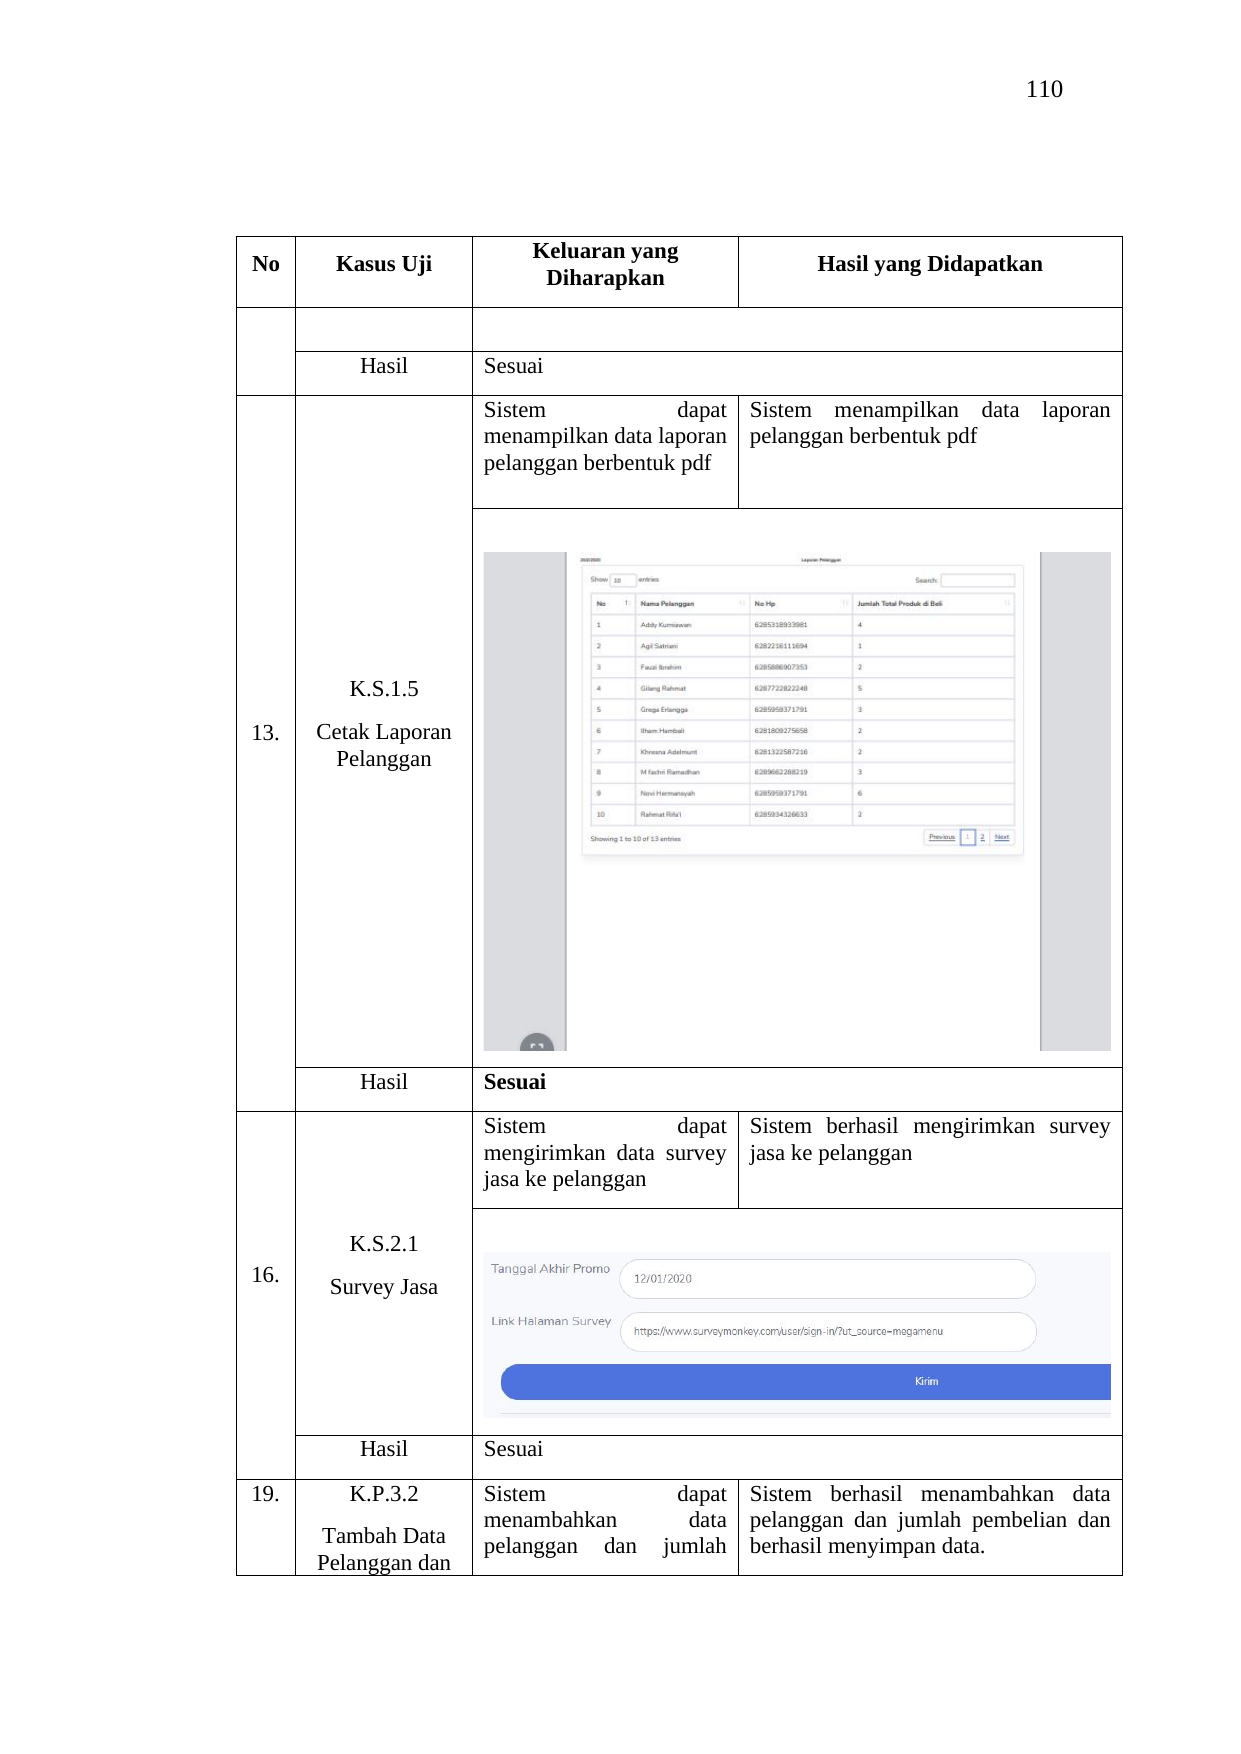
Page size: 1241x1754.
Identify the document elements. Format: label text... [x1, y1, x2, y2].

table_header Keluaran yang Diharapkan [473, 237, 738, 307]
table_cell Sistem menampilkan data laporan pelanggan berbentuk pdf [739, 396, 1122, 508]
table_cell Sistem dapat menampilkan data laporan pelanggan berbentuk pdf [473, 396, 738, 508]
table_cell K.S.2.1 Survey Jasa [296, 1112, 472, 1434]
table_cell K.S.1.5 Cetak Laporan Pelanggan [296, 396, 472, 1067]
table_cell Hasil [296, 352, 472, 395]
table_header No [237, 237, 295, 307]
table_header Hasil yang Didapatkan [739, 237, 1122, 307]
picture [483, 1252, 1111, 1418]
table_cell Sistem dapat mengirimkan data survey jasa ke pelanggan [473, 1112, 738, 1208]
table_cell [739, 1480, 1122, 1575]
table_cell Sesuai [473, 1068, 1122, 1111]
table_cell Hasil [296, 1436, 472, 1478]
table_cell [473, 308, 1122, 351]
table_cell [237, 1480, 295, 1575]
table_cell [237, 1112, 295, 1478]
picture [483, 552, 1111, 1051]
table_cell Sesuai [473, 1436, 1122, 1478]
table_cell [473, 509, 1122, 1067]
table_cell [237, 396, 295, 1111]
table_cell [473, 1209, 1122, 1434]
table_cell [296, 1480, 472, 1575]
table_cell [473, 1480, 738, 1575]
table_header Kasus Uji [296, 237, 472, 307]
table_cell Sesuai [473, 352, 1122, 395]
table_cell Hasil [296, 1068, 472, 1111]
table_cell Sistem berhasil mengirimkan survey jasa ke pelanggan [739, 1112, 1122, 1208]
